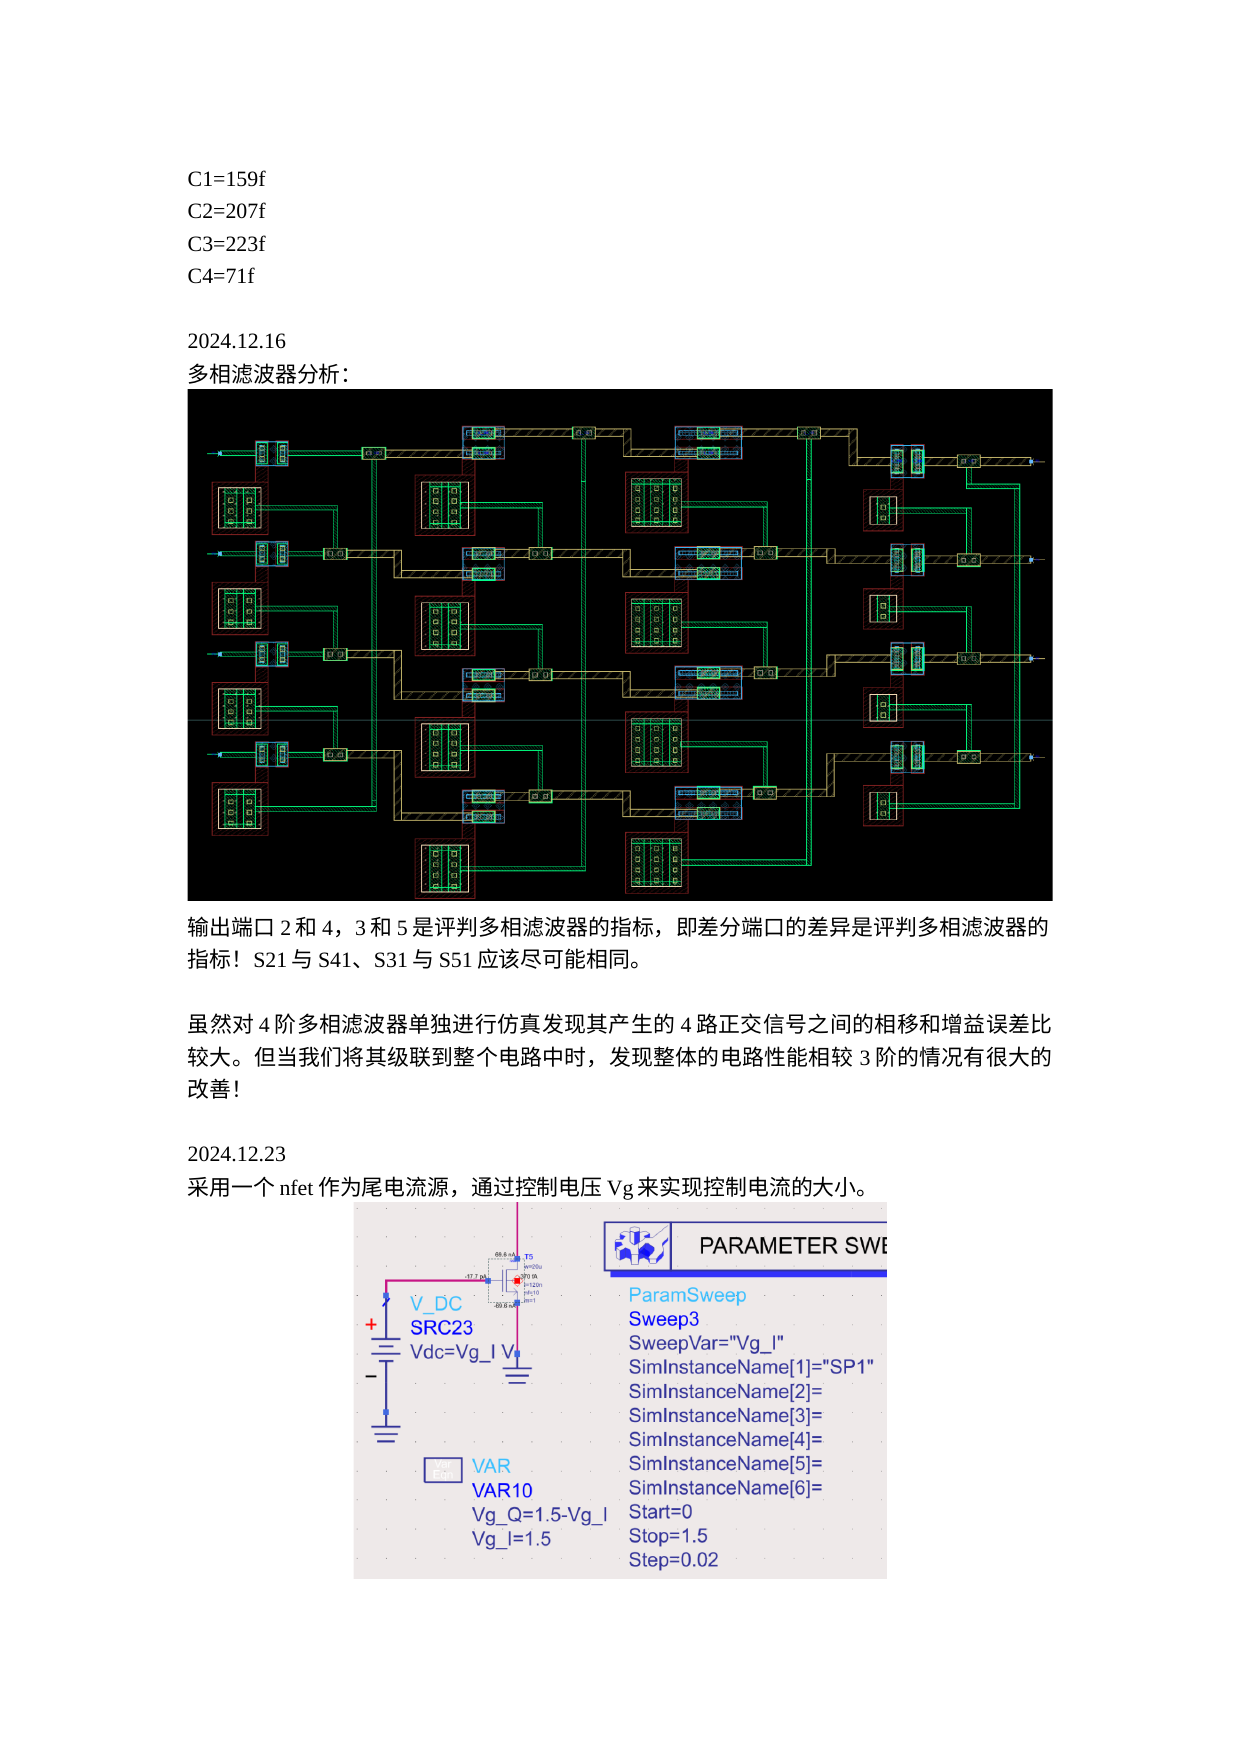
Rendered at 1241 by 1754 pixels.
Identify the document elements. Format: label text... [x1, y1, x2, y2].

text 采用一个nfet作为尾电流源，通过控制电压Vg来实现控制电流的大小。 [187, 1169, 1053, 1202]
text 多相滤波器分析： [187, 357, 1053, 389]
text 输出端口2和4，3和5是评判多相滤波器的指标，即差分端口的差异是评判多相滤波器的指标！S21与S41、S31与S51应该尽可能相同。 [187, 909, 1053, 974]
picture [353, 1202, 887, 1579]
text C1=159f [187, 162, 1053, 194]
text C2=207f [187, 194, 1053, 227]
text C4=71f [187, 259, 1053, 292]
text 2024.12.16 [187, 324, 1053, 357]
text 虽然对4阶多相滤波器单独进行仿真发现其产生的4路正交信号之间的相移和增益误差比较大。但当我们将其级联到整个电路中时，发现整体的电路性能相较3阶的情况有很大的改善！ [187, 1007, 1053, 1104]
text C3=223f [187, 227, 1053, 259]
picture [187, 389, 1053, 901]
text 2024.12.23 [187, 1137, 1053, 1169]
